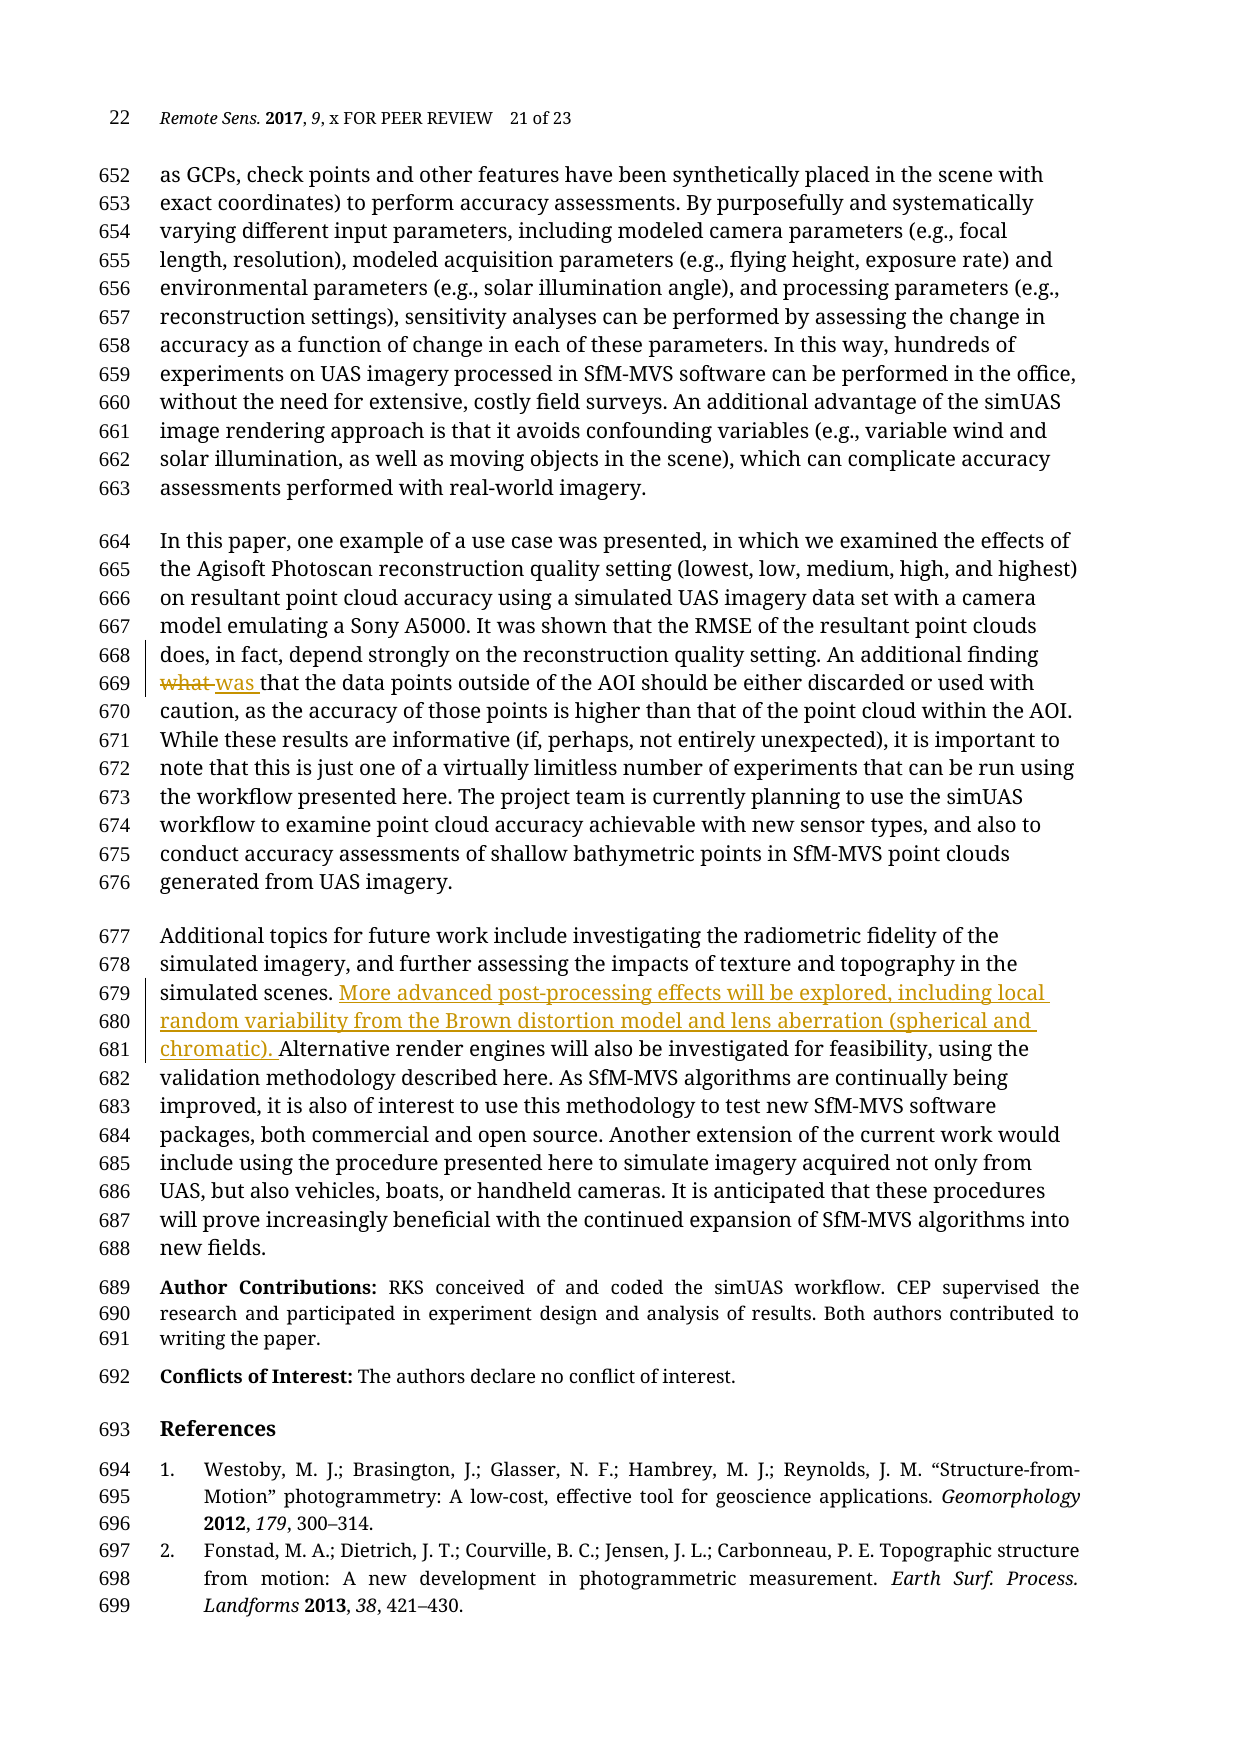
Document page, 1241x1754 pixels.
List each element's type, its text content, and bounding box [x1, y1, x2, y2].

text Westoby, M. J.; Brasington, J.; Glasser, N. F.; Hambrey, M. J.; Reynolds, J. M. “Structure-from-Motion” photogrammetry: A low-cost, effective tool for geoscience applications. Geomorphology 2012, 179, 300–314. [159, 1455, 1081, 1536]
subtitle References [159, 1414, 1081, 1442]
subtitle Additional topics for future work include investigating the radiometric fidelity of the simulated imagery, and further assessing the impacts of texture and topography in the simulated scenes. Alternative render engines will also be investigated for feasibility, using the validation methodology described here. As SfM-MVS algorithms are continually being improved, it is also of interest to use this methodology to test new SfM-MVS software packages, both commercial and open source. Another extension of the current work would include using the procedure presented here to simulate imagery acquired not only from UAS, but also vehicles, boats, or handheld cameras. It is anticipated that these procedures will prove increasingly beneficial with the continued expansion of SfM-MVS algorithms into new fields. [159, 921, 1081, 1262]
text Conflicts of Interest: The authors declare no conflict of interest. [159, 1363, 1081, 1389]
subtitle In this paper, one example of a use case was presented, in which we examined the effects of the Agisoft Photoscan reconstruction quality setting (lowest, low, medium, high, and highest) on resultant point cloud accuracy using a simulated UAS imagery data set with a camera model emulating a Sony A5000. It was shown that the RMSE of the resultant point clouds does, in fact, depend strongly on the reconstruction quality setting. An additional finding that the data points outside of the AOI should be either discarded or used with caution, as the accuracy of those points is higher than that of the point cloud within the AOI. While these results are informative (if, perhaps, not entirely unexpected), it is important to note that this is just one of a virtually limitless number of experiments that can be run using the workflow presented here. The project team is currently planning to use the simUAS workflow to examine point cloud accuracy achievable with new sensor types, and also to conduct accuracy assessments of shallow bathymetric points in SfM-MVS point clouds generated from UAS imagery. [159, 526, 1081, 896]
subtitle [159, 160, 1081, 501]
text Author Contributions: RKS conceived of and coded the simUAS workflow. CEP supervised the research and participated in experiment design and analysis of results. Both authors contributed to writing the paper. [159, 1274, 1081, 1351]
text Fonstad, M. A.; Dietrich, J. T.; Courville, B. C.; Jensen, J. L.; Carbonneau, P. E. Topographic structure from motion: A new development in photogrammetric measurement. Earth Surf. Process. Landforms 2013, 38, 421–430. [159, 1536, 1081, 1617]
